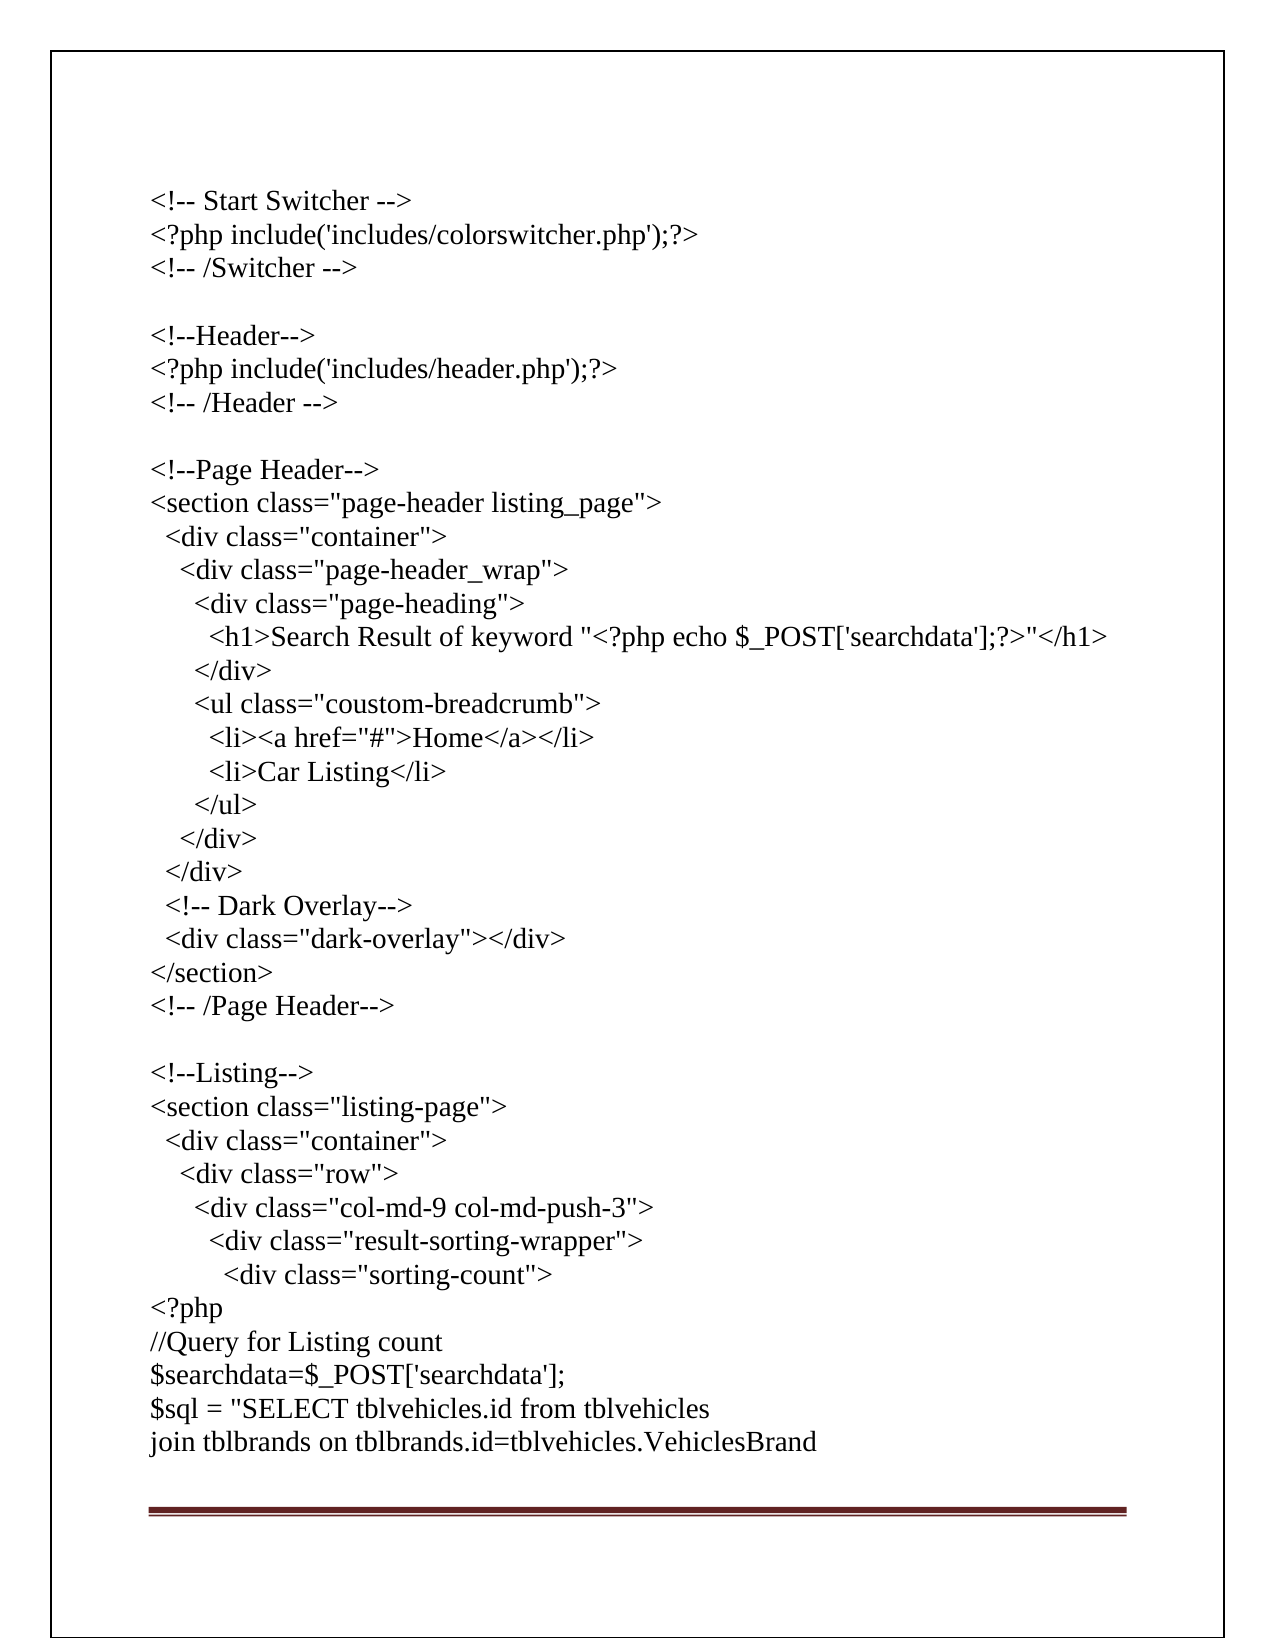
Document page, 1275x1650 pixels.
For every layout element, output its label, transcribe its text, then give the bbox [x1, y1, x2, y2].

text <!--Page Header--> [150, 452, 1125, 485]
text <?php include('includes/colorswitcher.php');?> [150, 217, 1125, 251]
text </div> [150, 653, 1125, 687]
text <!-- Start Switcher --> [150, 183, 1125, 217]
text <div class="sorting-count"> [150, 1257, 1125, 1290]
text <li>Car Listing</li> [150, 754, 1125, 787]
text </section> [150, 955, 1125, 988]
text <section class="page-header listing_page"> [150, 485, 1125, 519]
text <!-- /Page Header--> [150, 988, 1125, 1022]
text join tblbrands on tblbrands.id=tblvehicles.VehiclesBrand [150, 1424, 1125, 1458]
text <!-- /Header --> [150, 385, 1125, 418]
text <div class="col-md-9 col-md-push-3"> [150, 1190, 1125, 1223]
text $sql = "SELECT tblvehicles.id from tblvehicles [150, 1391, 1125, 1424]
text <section class="listing-page"> [150, 1089, 1125, 1123]
text <li><a href="#">Home</a></li> [150, 720, 1125, 754]
text <?php [150, 1290, 1125, 1324]
text <h1>Search Result of keyword "<?php echo $_POST['searchdata'];?>"</h1> [150, 619, 1125, 653]
text <div class="container"> [150, 519, 1125, 552]
text //Query for Listing count [150, 1324, 1125, 1357]
text <ul class="coustom-breadcrumb"> [150, 687, 1125, 720]
text <div class="page-header_wrap"> [150, 552, 1125, 586]
text <?php include('includes/header.php');?> [150, 351, 1125, 385]
text <div class="result-sorting-wrapper"> [150, 1223, 1125, 1257]
text <!-- Dark Overlay--> [150, 888, 1125, 921]
text $searchdata=$_POST['searchdata']; [150, 1357, 1125, 1391]
text <div class="page-heading"> [150, 586, 1125, 619]
text <!--Header--> [150, 318, 1125, 351]
text <div class="container"> [150, 1123, 1125, 1156]
text </div> [150, 821, 1125, 854]
text <!--Listing--> [150, 1056, 1125, 1089]
text <div class="row"> [150, 1156, 1125, 1190]
text </ul> [150, 787, 1125, 821]
text <!-- /Switcher --> [150, 251, 1125, 284]
text </div> [150, 854, 1125, 888]
text <div class="dark-overlay"></div> [150, 921, 1125, 955]
